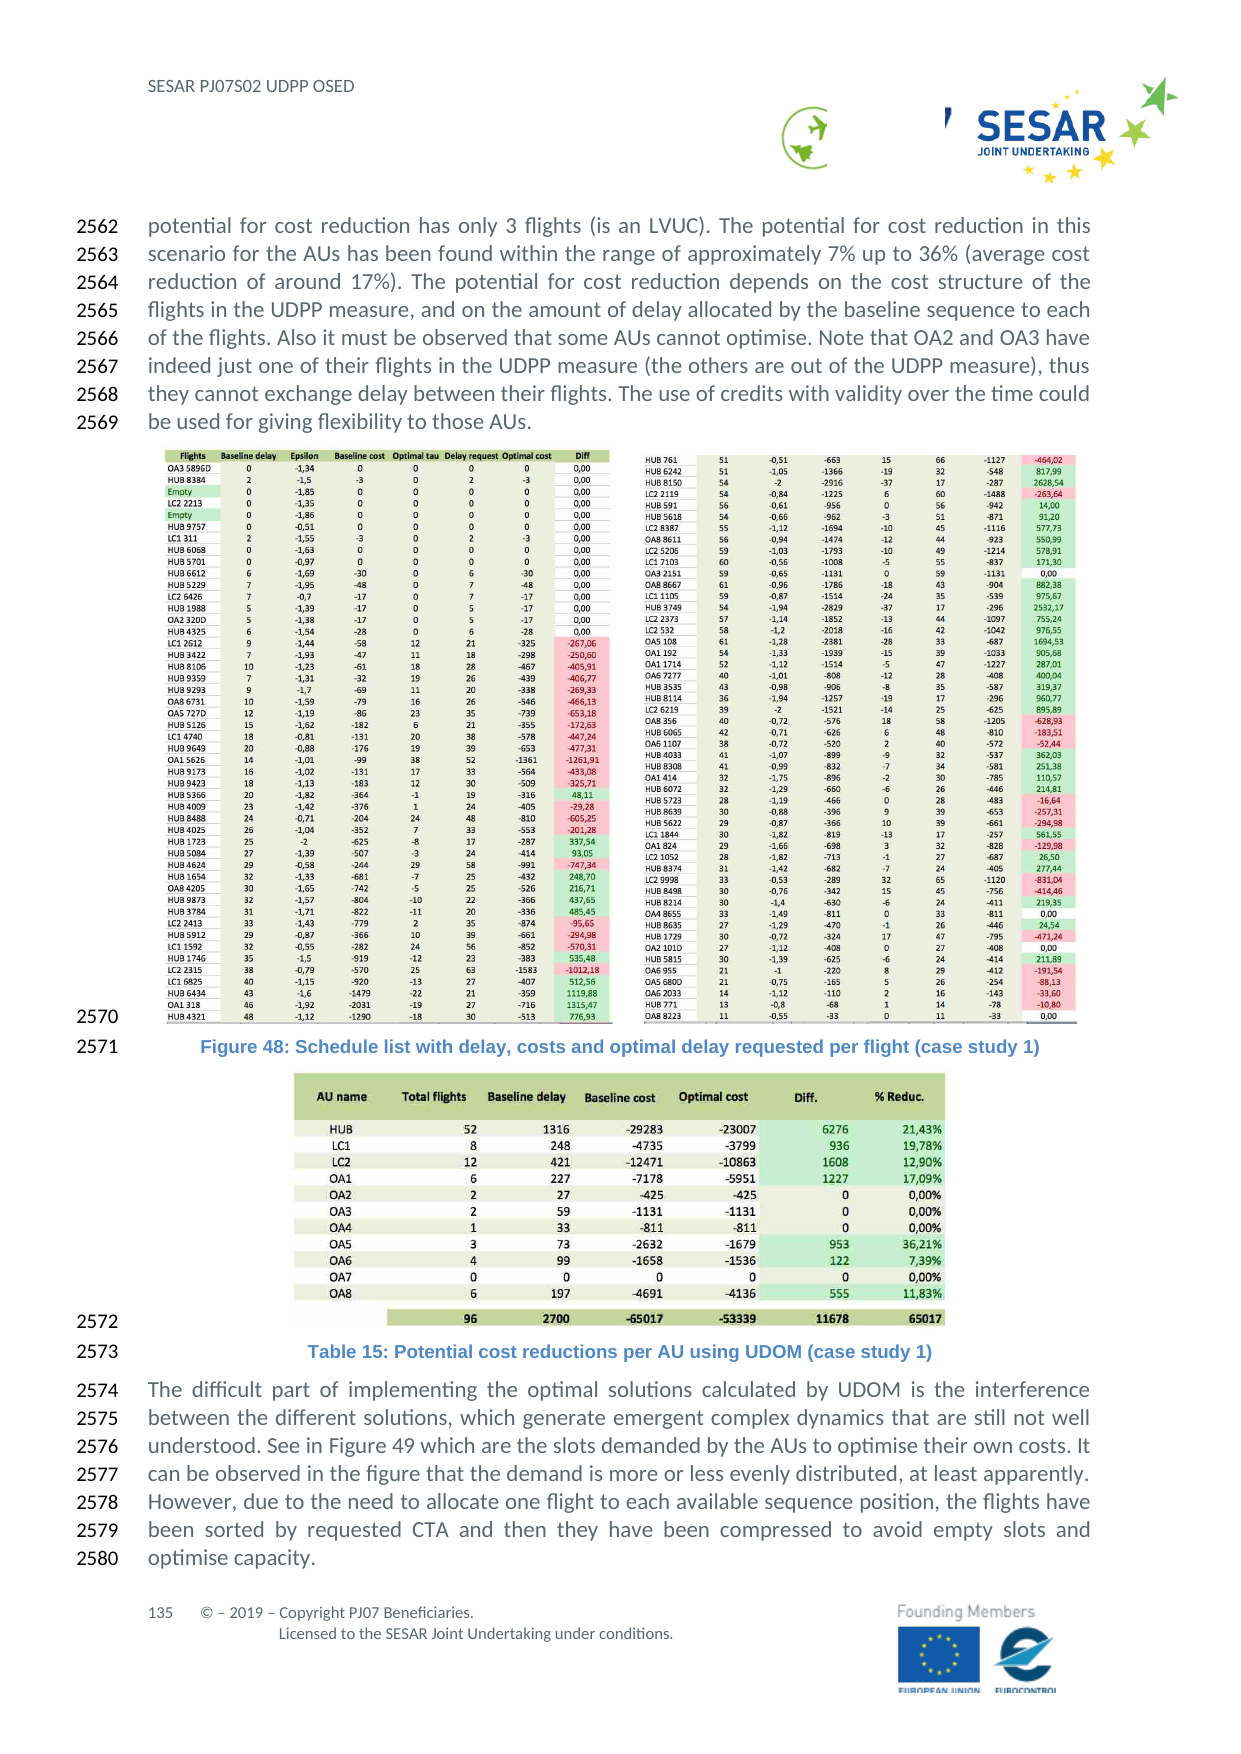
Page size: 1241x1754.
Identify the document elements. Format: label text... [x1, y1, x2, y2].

picture [163, 447, 613, 1024]
text Figure 48: Schedule list with delay, costs and optimal delay requested per flight (case study 1) [148, 1036, 1092, 1057]
text The difficult part of implementing the optimal solutions calculated by UDOM is the interference between the different solutions, which generate emergent complex dynamics that are still not well understood. See in Figure 49 which are the slots demanded by the AUs to optimise their own costs. It can be observed in the figure that the demand is more or less evenly distributed, at least apparently. However, due to the need to allocate one flight to each available sequence position, the flights have been sorted by requested CTA and then they have been compressed to avoid empty slots and optimise capacity. [148, 1375, 1092, 1571]
text Table 15: Potential cost reductions per AU using UDOM (case study 1) [148, 1341, 1092, 1363]
picture [643, 455, 1078, 1024]
picture [290, 1070, 950, 1329]
picture [767, 79, 958, 180]
